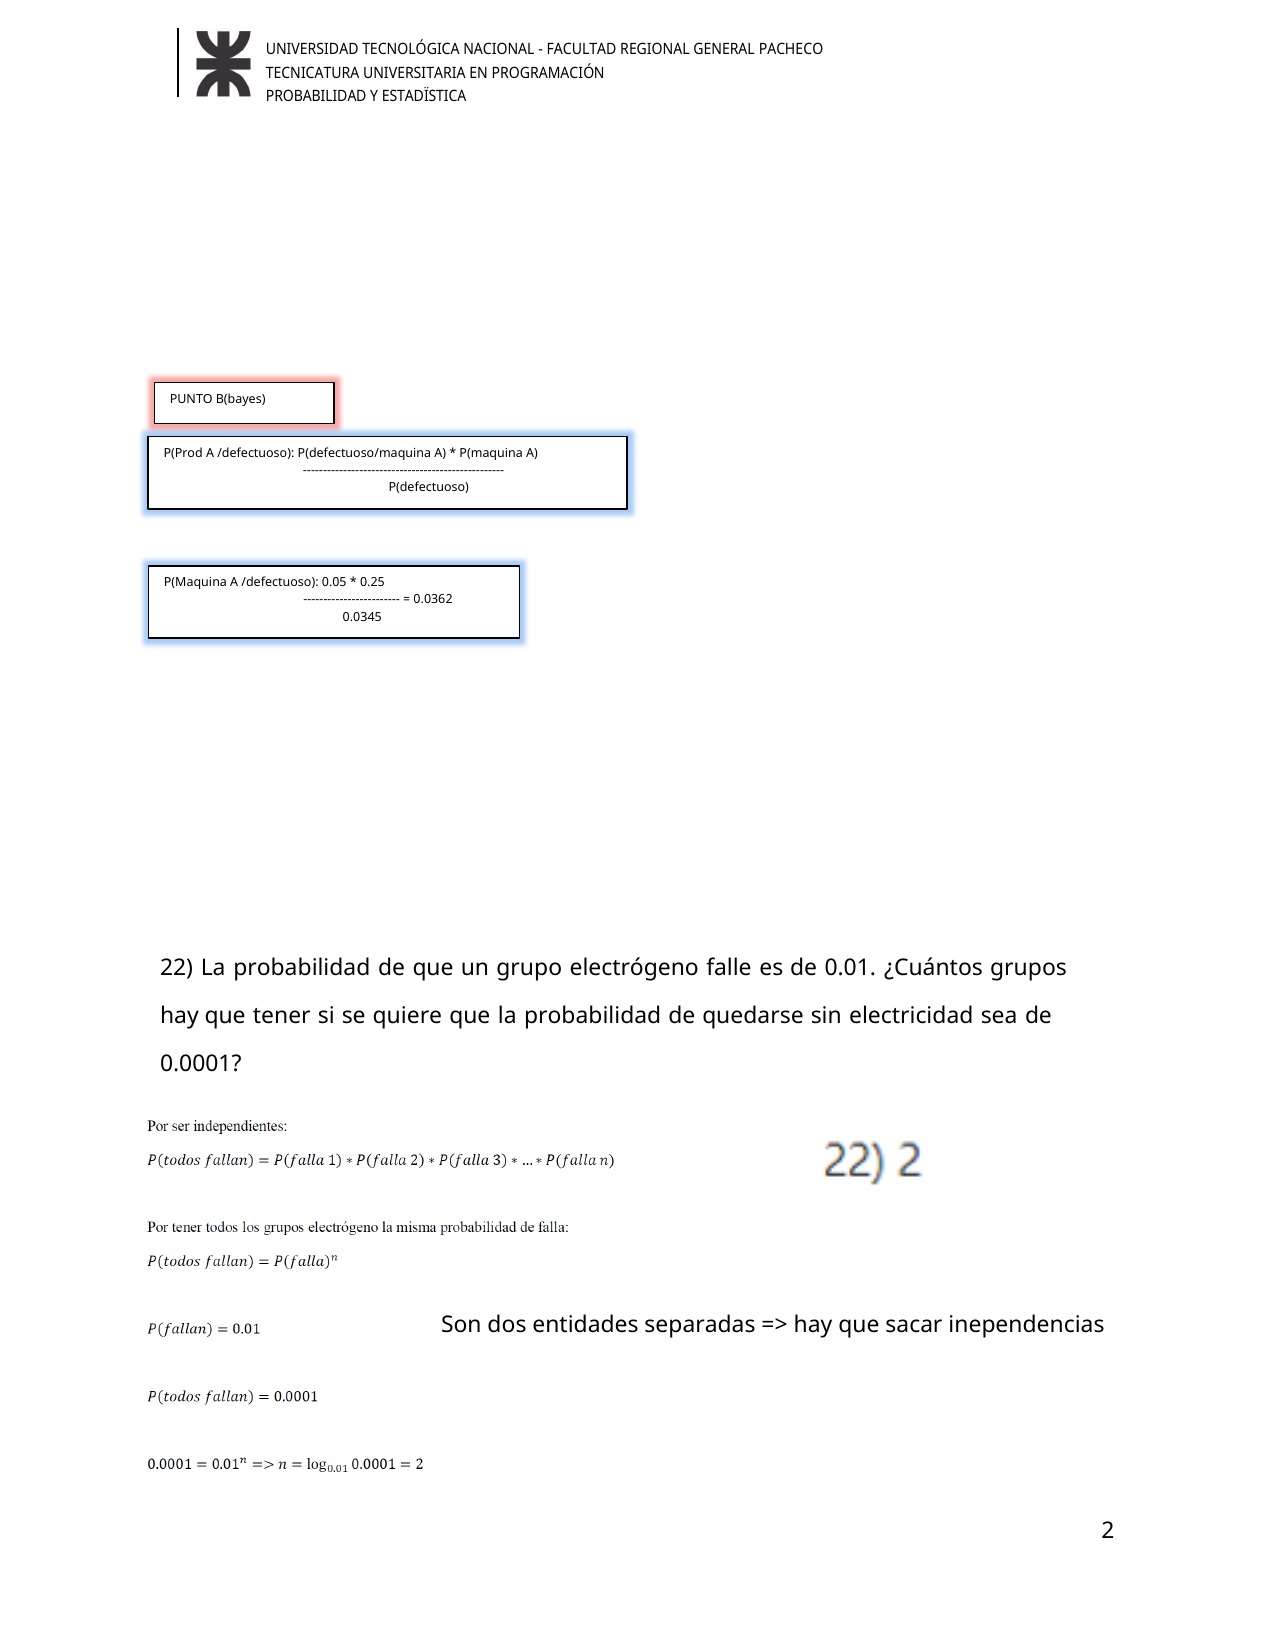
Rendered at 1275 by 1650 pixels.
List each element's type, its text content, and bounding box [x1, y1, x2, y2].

list La probabilidad de que un grupo electrógeno falle es de 0.01. ¿Cuántos grupos hay que tener si se quiere que la probabilidad de quedarse sin electricidad sea de 0.0001? [160, 951, 1071, 1078]
picture [143, 1110, 623, 1487]
picture [808, 1110, 984, 1193]
picture [196, 28, 253, 97]
